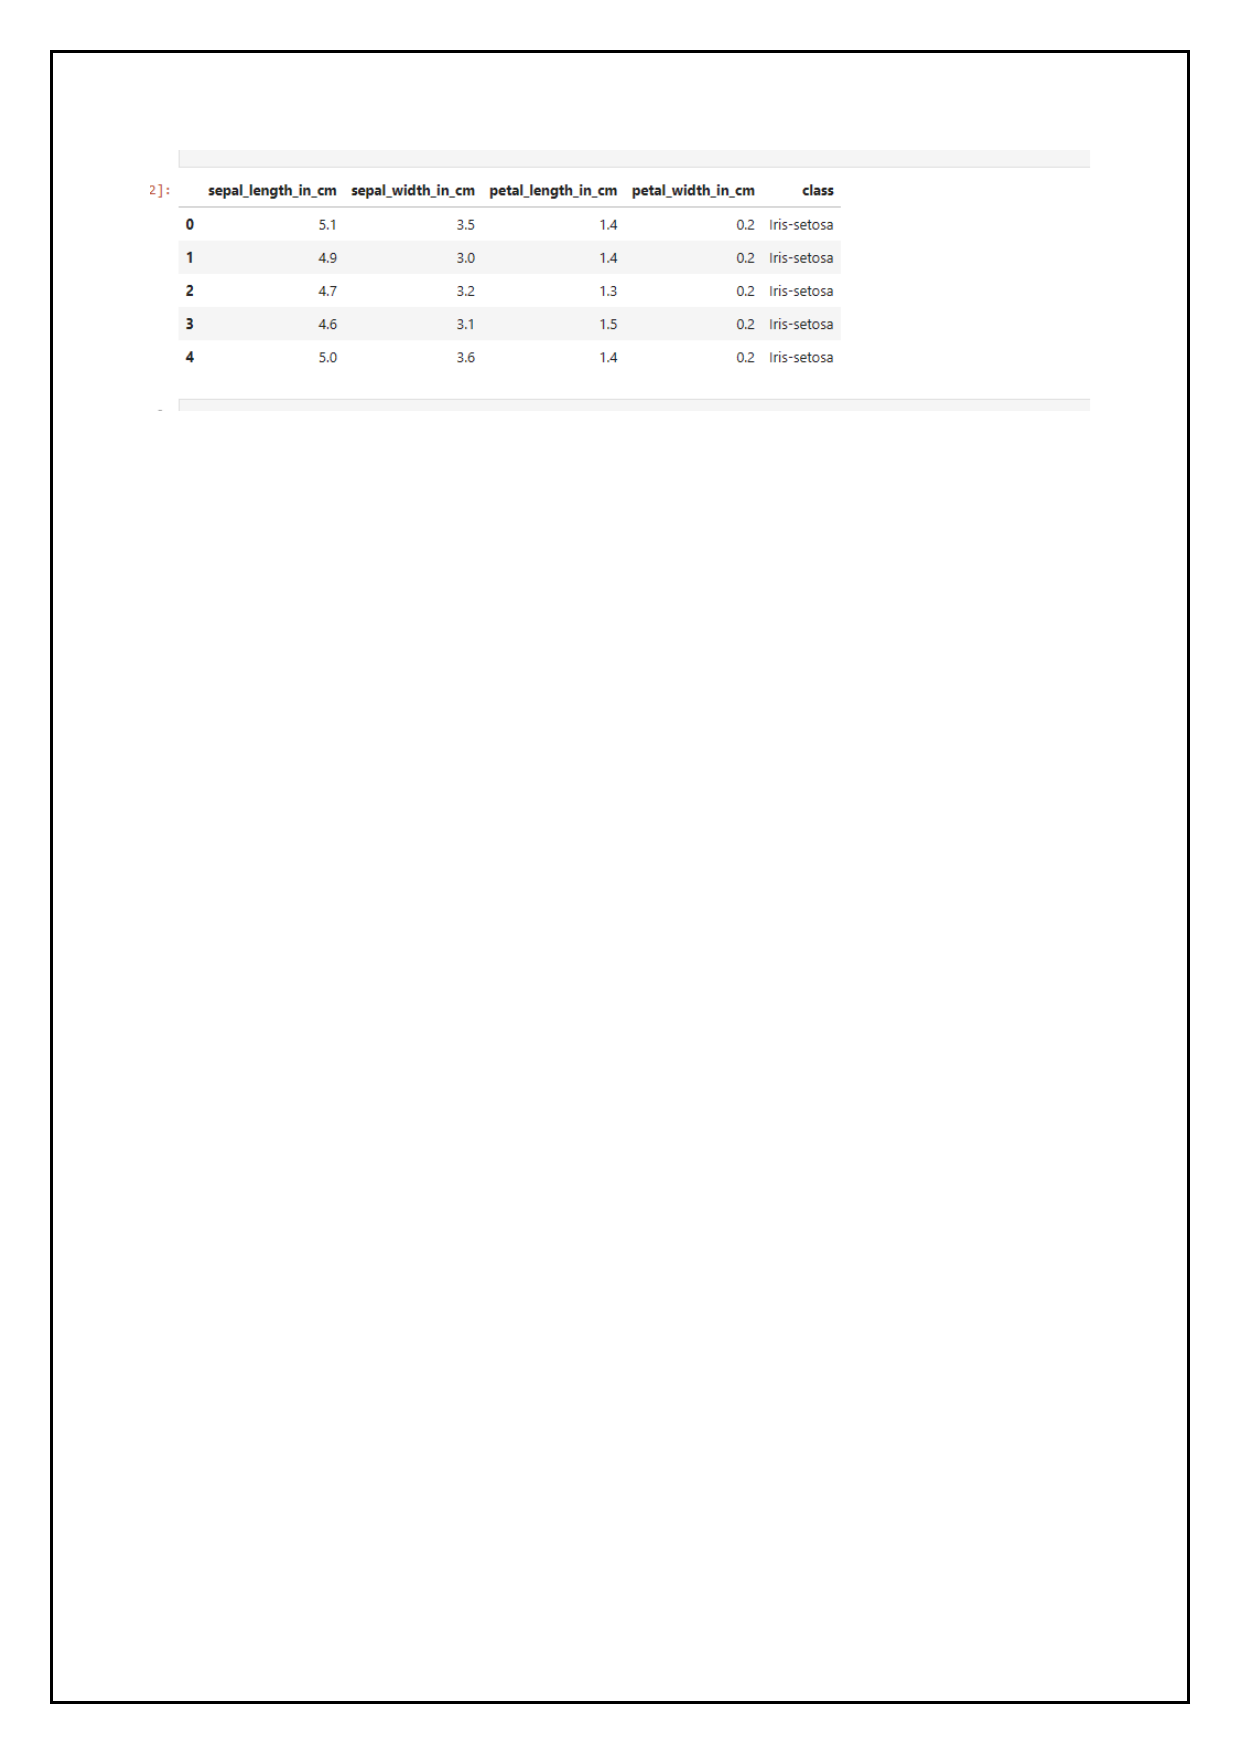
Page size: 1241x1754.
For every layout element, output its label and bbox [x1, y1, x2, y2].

picture [150, 150, 1091, 411]
